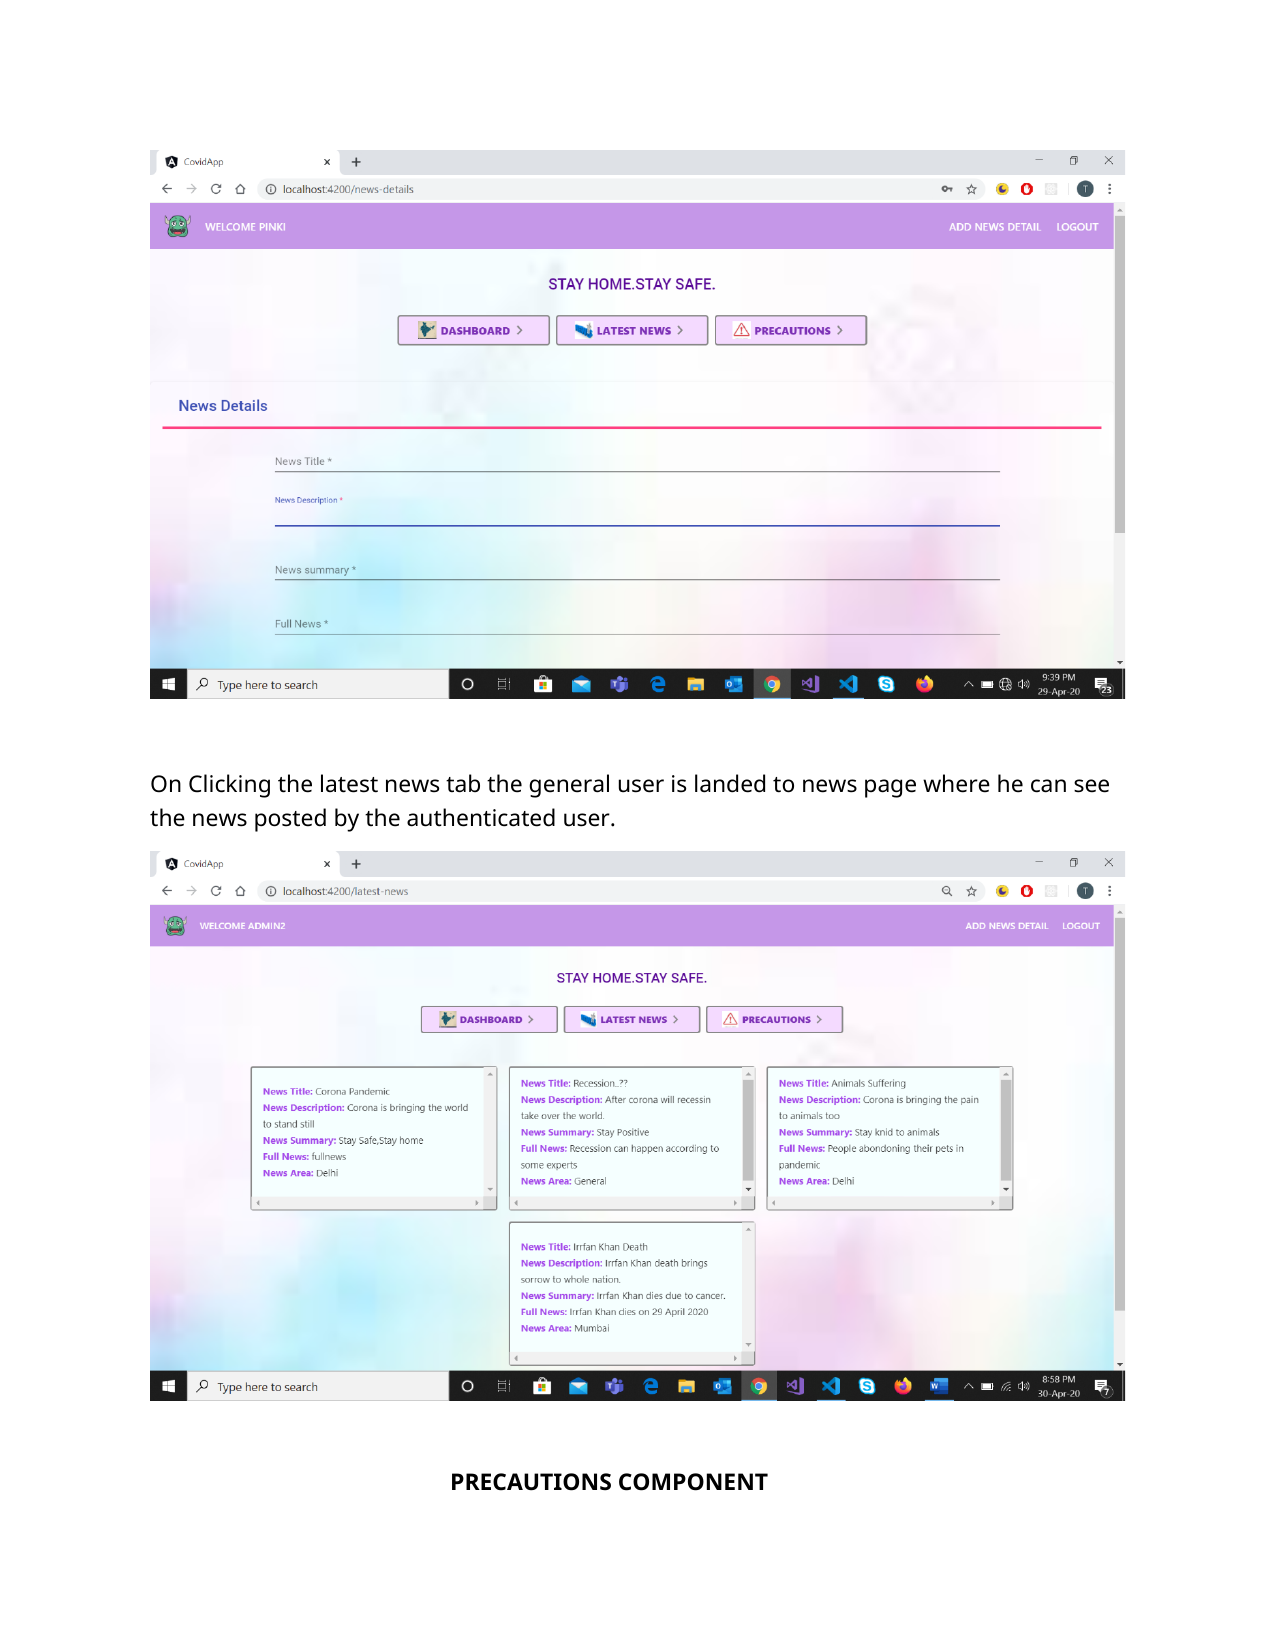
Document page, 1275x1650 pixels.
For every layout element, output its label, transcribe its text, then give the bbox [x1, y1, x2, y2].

text On Clicking the latest news tab the general user is landed to news page where he can see the news posted by the authenticated user. [150, 768, 1125, 833]
picture [150, 150, 1125, 699]
picture [150, 851, 1125, 1401]
text PRECAUTIONS COMPONENT [150, 1466, 1125, 1497]
